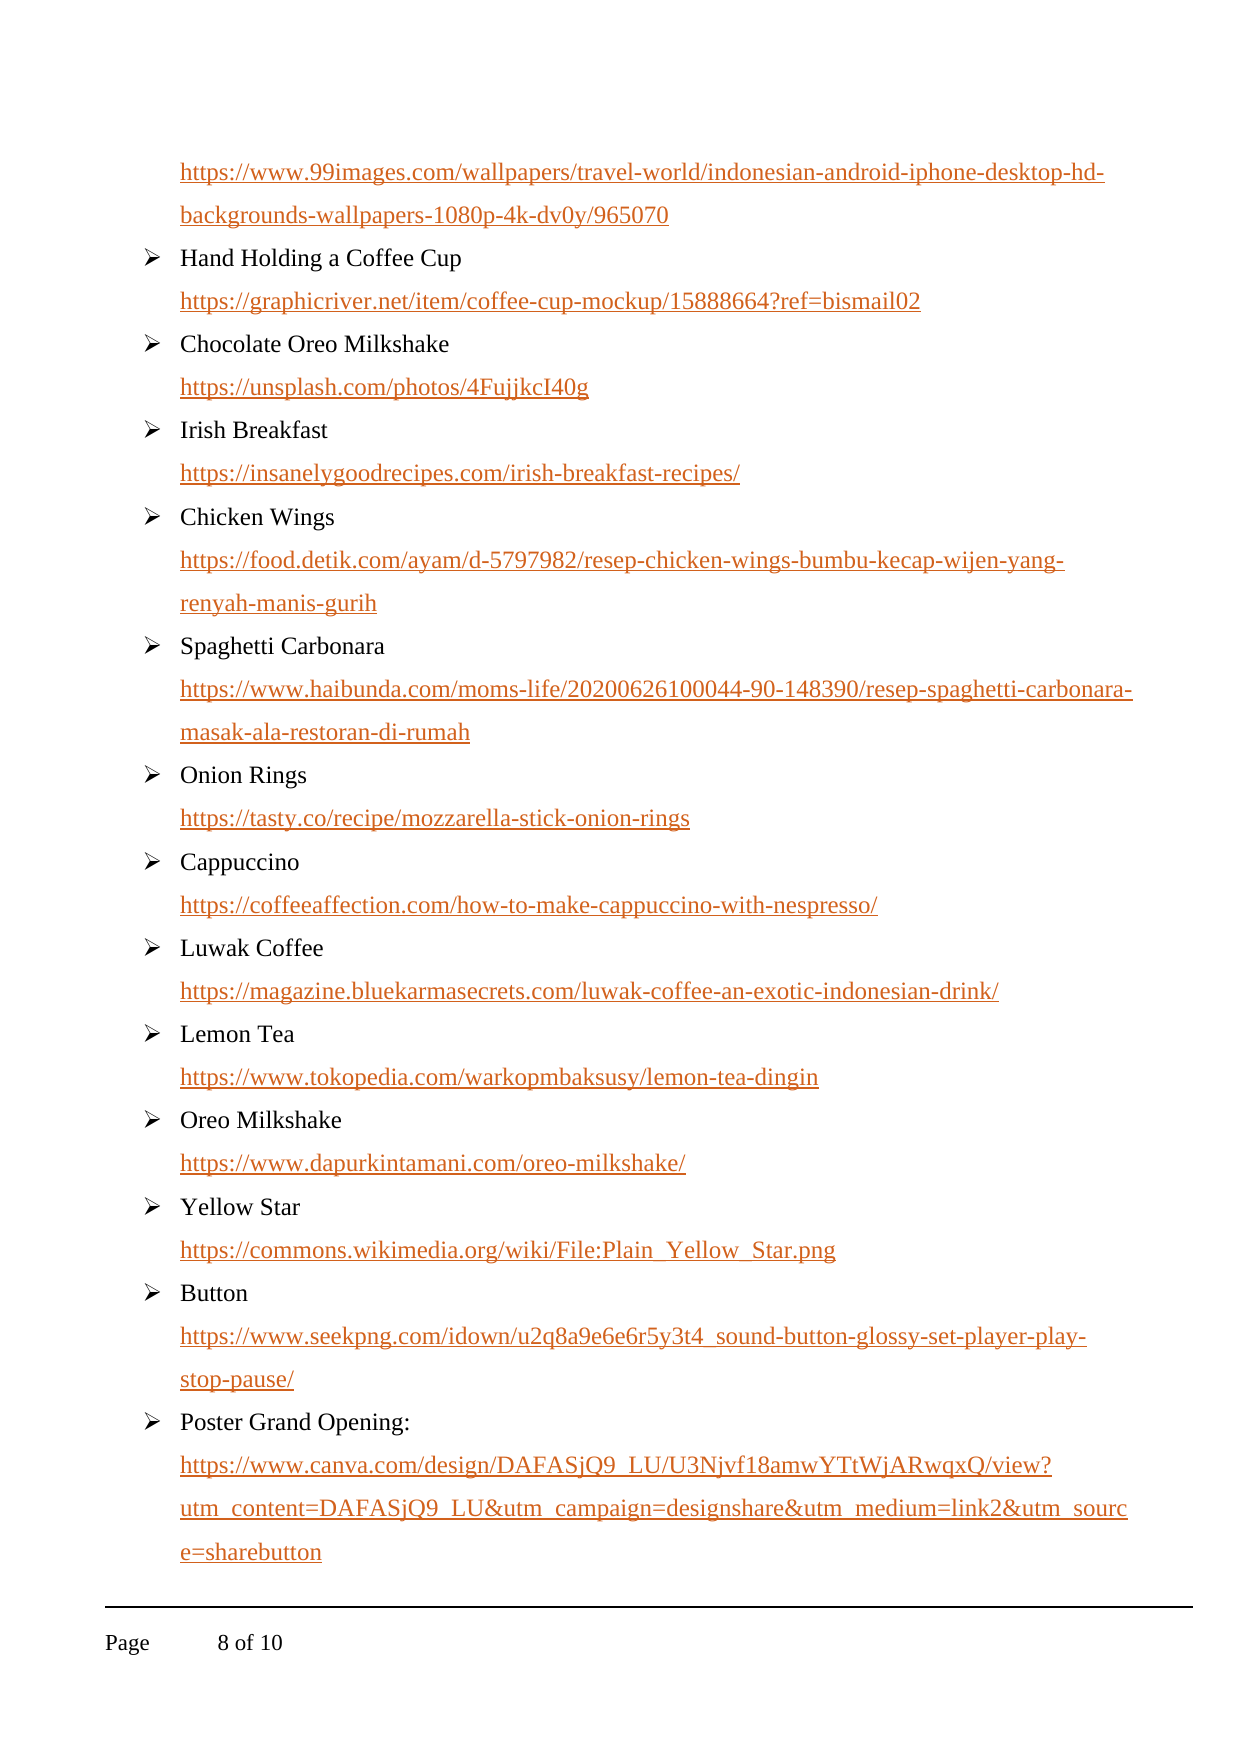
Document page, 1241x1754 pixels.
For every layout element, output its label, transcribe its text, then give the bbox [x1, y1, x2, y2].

list https://www.haibunda.com/moms-life/20200626100044-90-148390/resep-spaghetti-carbonara-masak-ala-restoran-di-rumah [180, 674, 1135, 746]
list Yellow Star [142, 1192, 1135, 1220]
list https://tasty.co/recipe/mozzarella-stick-onion-rings [180, 803, 1135, 832]
list Poster Grand Opening: https://www.canva.com/design/DAFASjQ9_LU/U3Njvf18amwYTtWjARwqxQ/view?utm_content=DAFASjQ9_LU&utm_campaign=designshare&utm_medium=link2&utm_source=sharebutton [142, 1407, 1135, 1565]
list Hand Holding a Coffee Cup [142, 243, 1135, 272]
list Lemon Tea [142, 1019, 1135, 1048]
list https://food.detik.com/ayam/d-5797982/resep-chicken-wings-bumbu-kecap-wijen-yang-renyah-manis-gurih [180, 545, 1135, 617]
list https://magazine.bluekarmasecrets.com/luwak-coffee-an-exotic-indonesian-drink/ [180, 976, 1135, 1005]
list Chocolate Oreo Milkshake [142, 329, 1135, 358]
list Cappuccino [142, 847, 1135, 875]
list https://graphicriver.net/item/coffee-cup-mockup/15888664?ref=bismail02 [180, 286, 1135, 315]
list Onion Rings [142, 760, 1135, 789]
list https://www.tokopedia.com/warkopmbaksusy/lemon-tea-dingin [180, 1062, 1135, 1091]
list https://www.dapurkintamani.com/oreo-milkshake/ [180, 1148, 1135, 1177]
list Irish Breakfast [142, 415, 1135, 444]
list https://coffeeaffection.com/how-to-make-cappuccino-with-nespresso/ [180, 890, 1135, 918]
list Button [142, 1278, 1135, 1307]
list Chicken Wings [142, 502, 1135, 530]
list https://insanelygoodrecipes.com/irish-breakfast-recipes/ [180, 458, 1135, 487]
list https://unsplash.com/photos/4FujjkcI40g [180, 372, 1135, 401]
list Spaghetti Carbonara [142, 631, 1135, 660]
list Oreo Milkshake [142, 1105, 1135, 1134]
list https://commons.wikimedia.org/wiki/File:Plain_Yellow_Star.png [180, 1235, 1135, 1263]
list https://www.99images.com/wallpapers/travel-world/indonesian-android-iphone-desktop-hd-backgrounds-wallpapers-1080p-4k-dv0y/965070 [180, 157, 1135, 228]
list Luwak Coffee [142, 933, 1135, 962]
list https://www.seekpng.com/idown/u2q8a9e6e6r5y3t4_sound-button-glossy-set-player-play-stop-pause/ [180, 1321, 1135, 1393]
